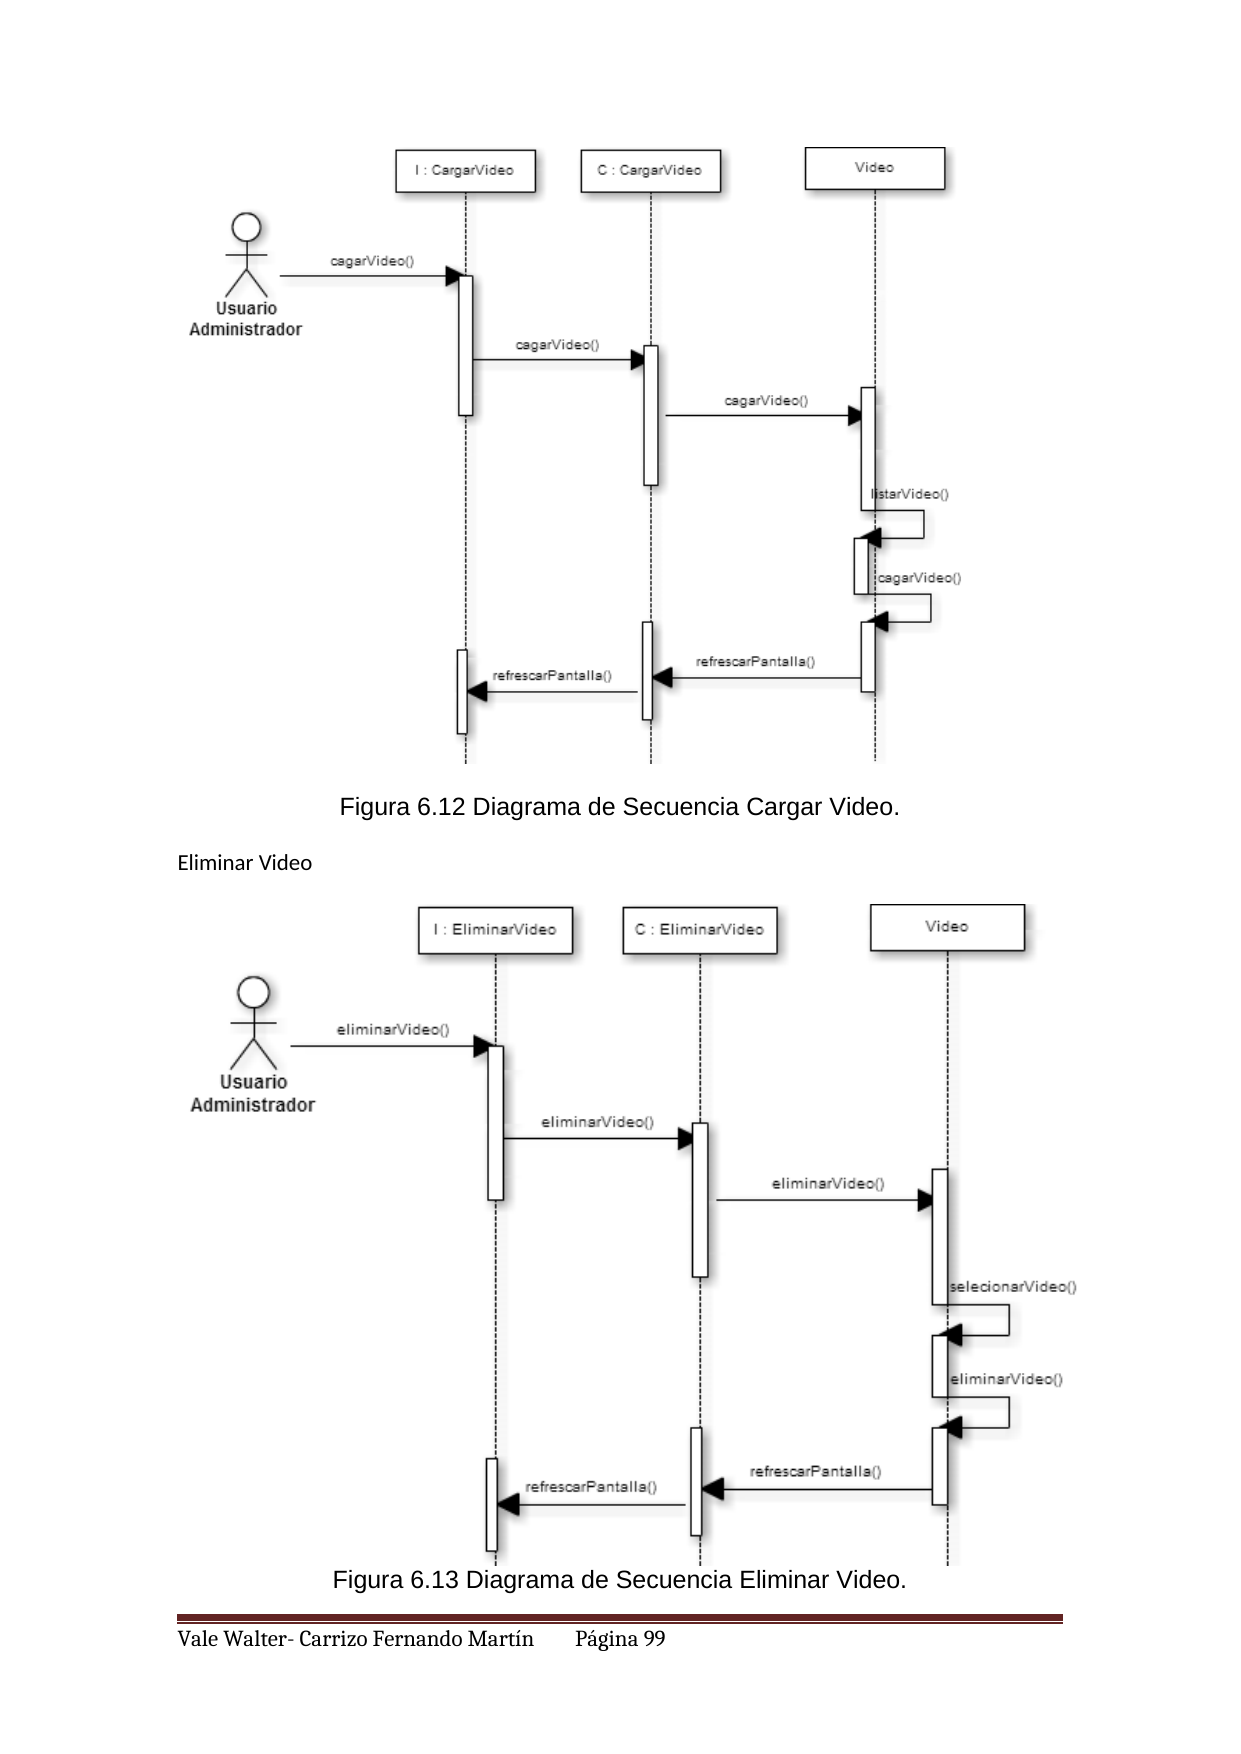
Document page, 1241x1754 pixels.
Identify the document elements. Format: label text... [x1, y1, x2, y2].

picture [177, 904, 1081, 1566]
text Figura 6.12 Diagrama de Secuencia Cargar Video. [177, 792, 1063, 820]
text Eliminar Video [177, 848, 1063, 876]
picture [177, 147, 1007, 764]
text Figura 6.13 Diagrama de Secuencia Eliminar Video. [177, 1566, 1063, 1594]
